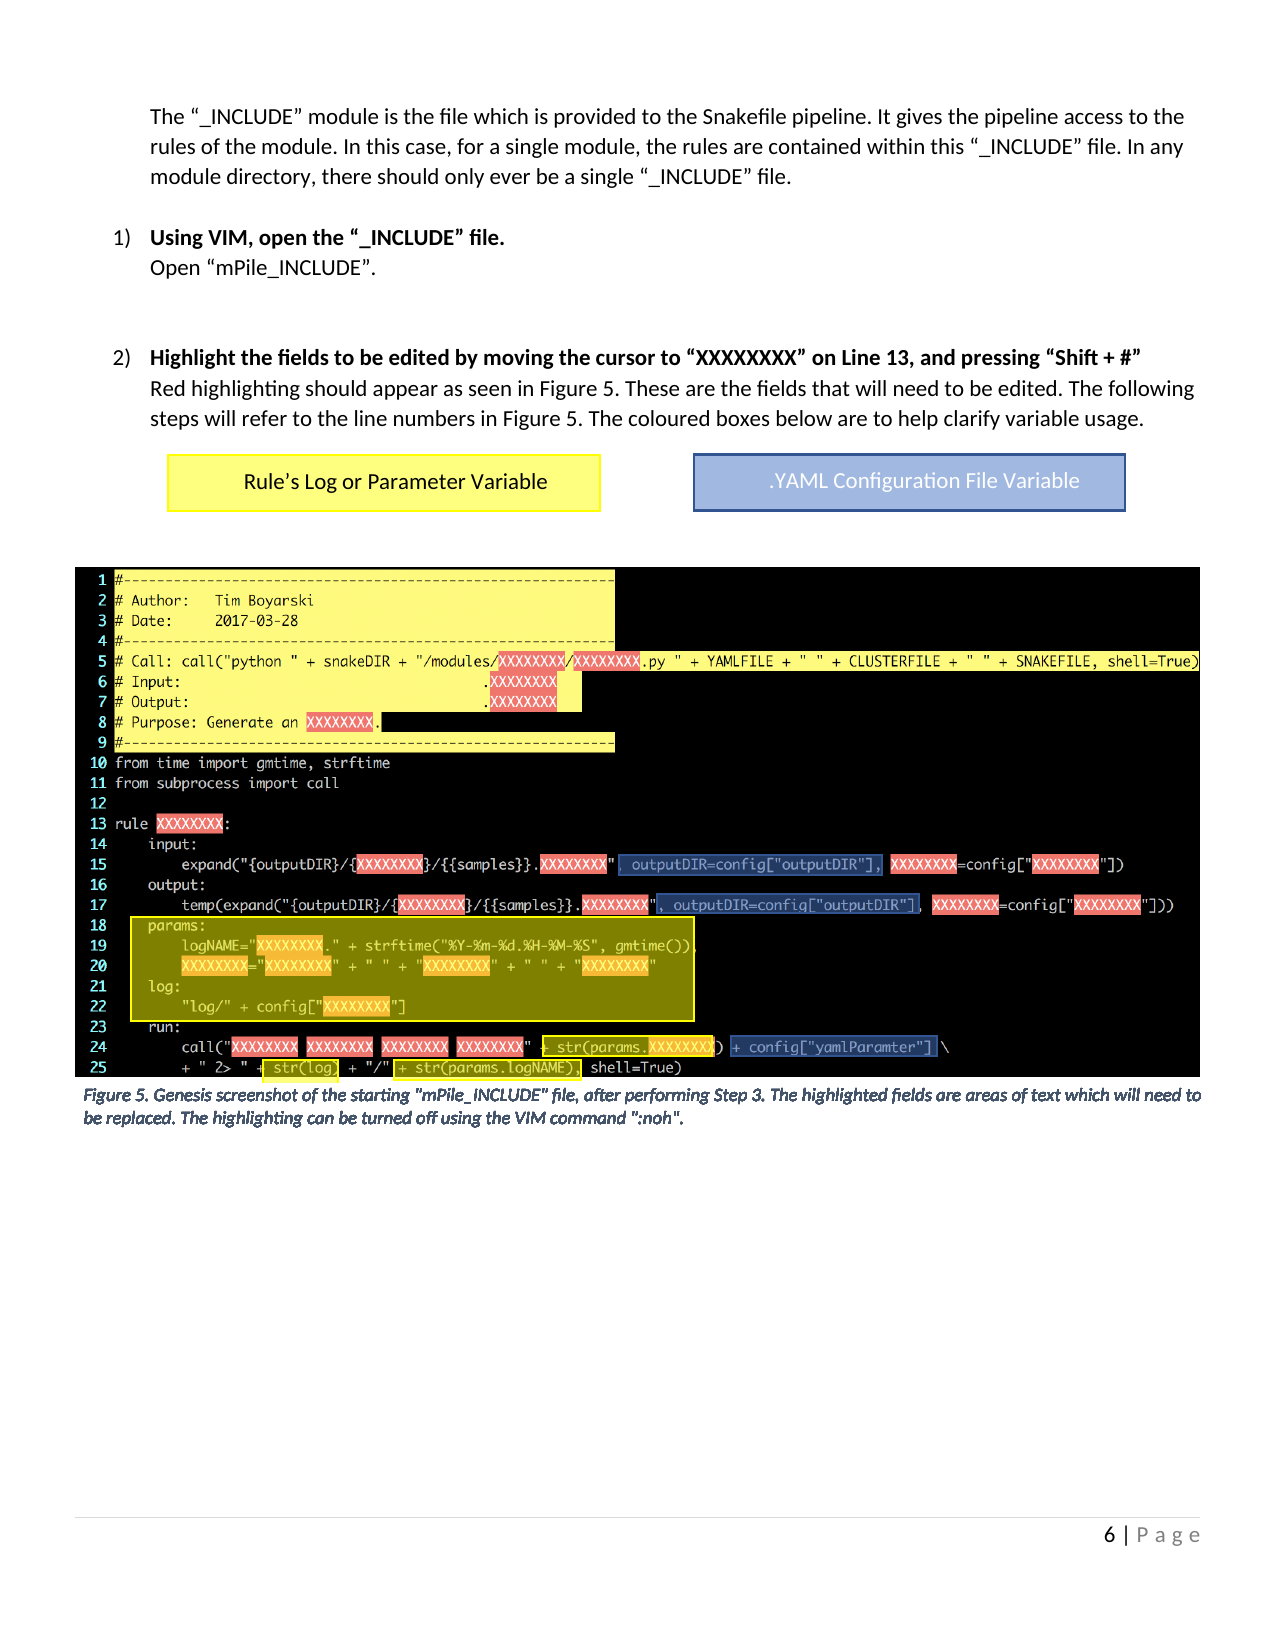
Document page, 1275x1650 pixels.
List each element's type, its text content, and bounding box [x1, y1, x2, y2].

list Red highlighting should appear as seen in Figure 5. These are the fields that will need to be edited. The following steps will refer to the line numbers in Figure 5. The coloured boxes below are to help clarify variable usage. [150, 374, 1200, 432]
picture [75, 567, 1200, 1077]
text The “_INCLUDE” module is the file which is provided to the Snakefile pipeline. It gives the pipeline access to the rules of the module. In this case, for a single module, the rules are contained within this “_INCLUDE” file. In any module directory, there should only ever be a single “_INCLUDE” file. [150, 102, 1200, 190]
list Highlight the fields to be edited by moving the cursor to “XXXXXXXX” on Line 13, and pressing “Shift + #” [112, 343, 1200, 371]
list Using VIM, open the “_INCLUDE” file. [112, 223, 1200, 251]
list Open “mPile_INCLUDE”. [150, 253, 1200, 281]
